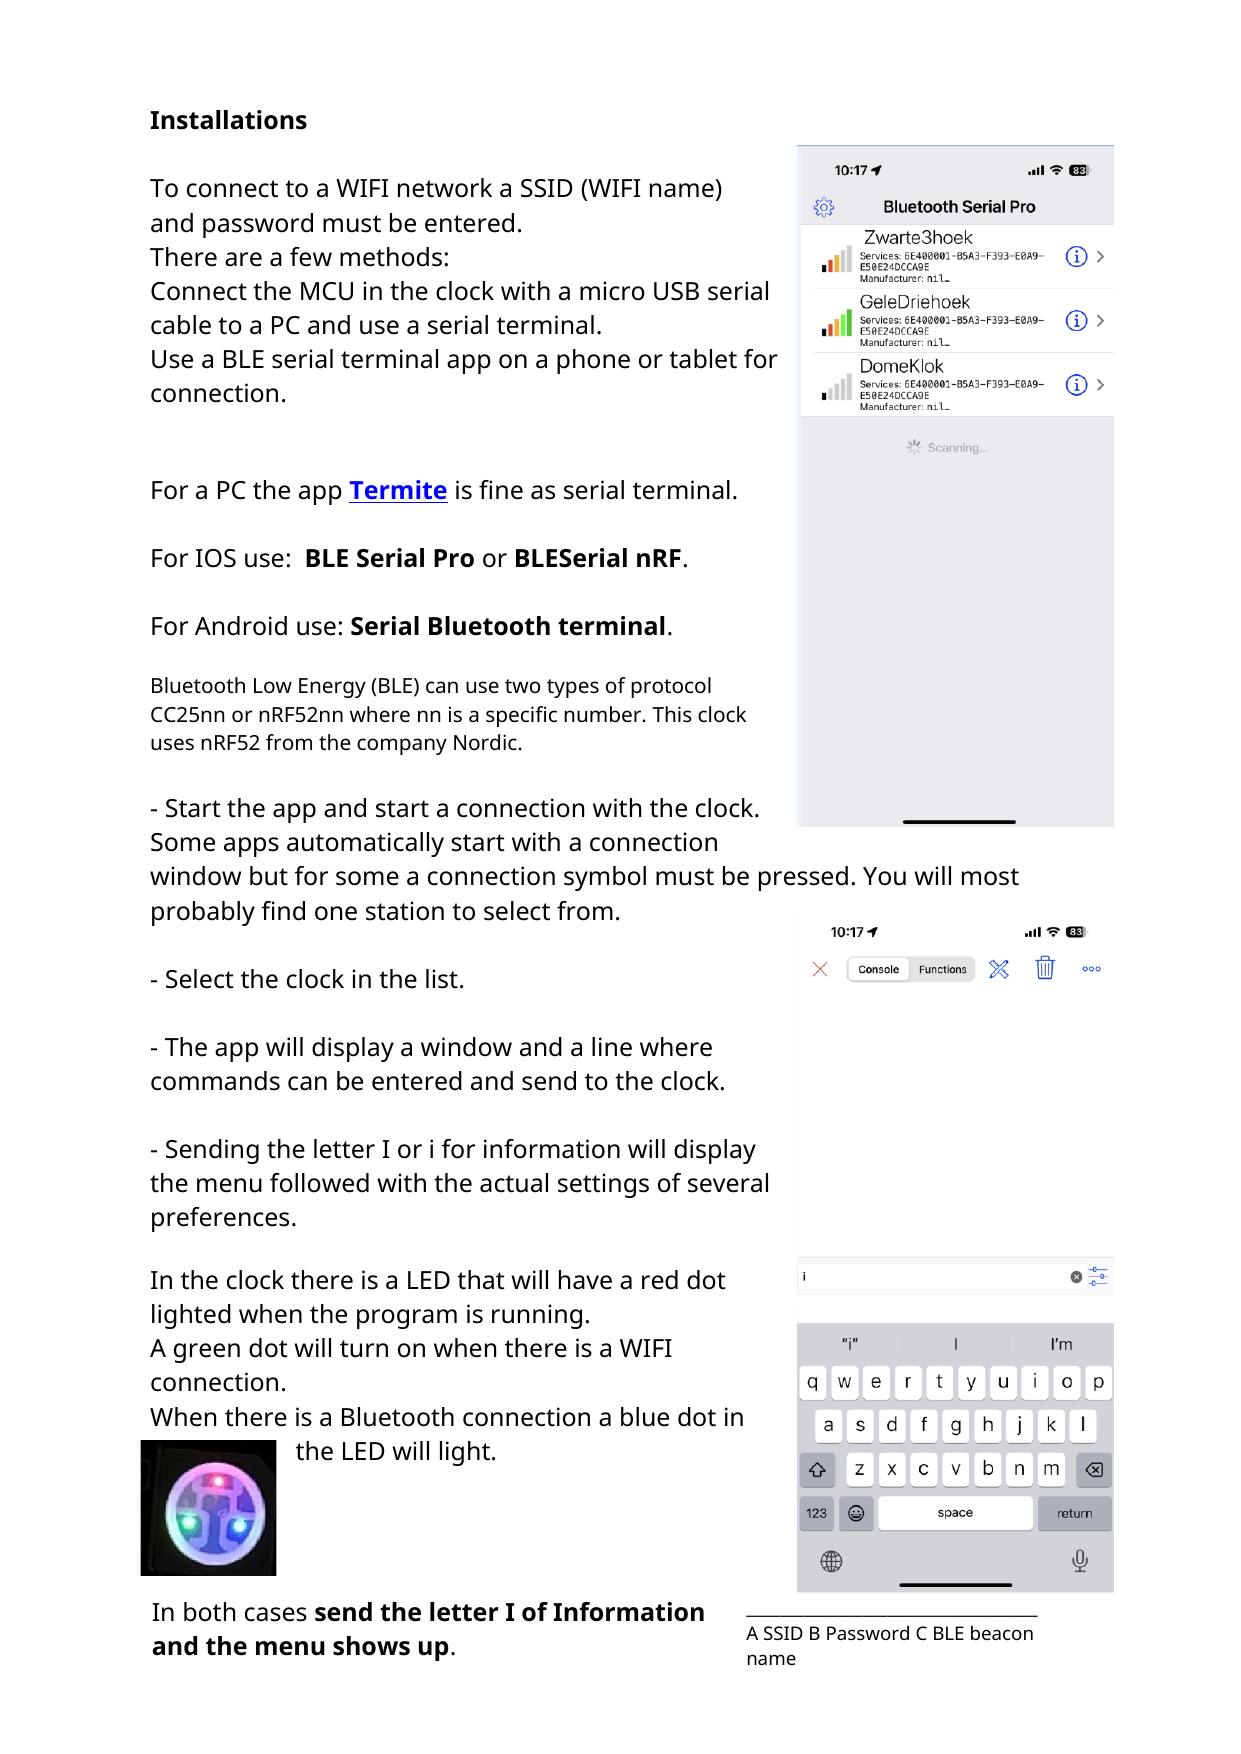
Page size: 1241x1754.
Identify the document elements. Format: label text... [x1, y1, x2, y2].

picture [796, 145, 1114, 827]
picture [140, 1440, 277, 1576]
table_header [150, 1593, 744, 1680]
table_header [745, 1593, 1090, 1680]
text Installations To connect to a WIFI network a SSID (WIFI name) and password must be entered. There are a few methods: Connect the MCU in the clock with a micro USB serial cable to a PC and use a serial terminal. Use a BLE serial terminal app on a phone or tablet for connection. [150, 103, 1090, 444]
picture [796, 909, 1114, 1593]
text In the clock there is a LED that will have a red dot lighted when the program is running. A green dot will turn on when there is a WIFI connection. When there is a Bluetooth connection a blue dot in the LED will light. [150, 1263, 796, 1501]
text For a PC the app Termite is fine as serial terminal. For IOS use: BLE Serial Pro or BLESerial nRF. For Android use: Serial Bluetooth terminal. Bluetooth Low Energy (BLE) can use two types of protocol CC25nn or nRF52nn where nn is a specific number. This clock uses nRF52 from the company Nordic. - Start the app and start a connection with the clock. Some apps automatically start with a connection window but for some a connection symbol must be pressed. You will most probably find one station to select from. - Select the clock in the list. - The app will display a window and a line where commands can be entered and send to the clock. - Sending the letter I or i for information will display the menu followed with the actual settings of several preferences. [150, 473, 1090, 1234]
